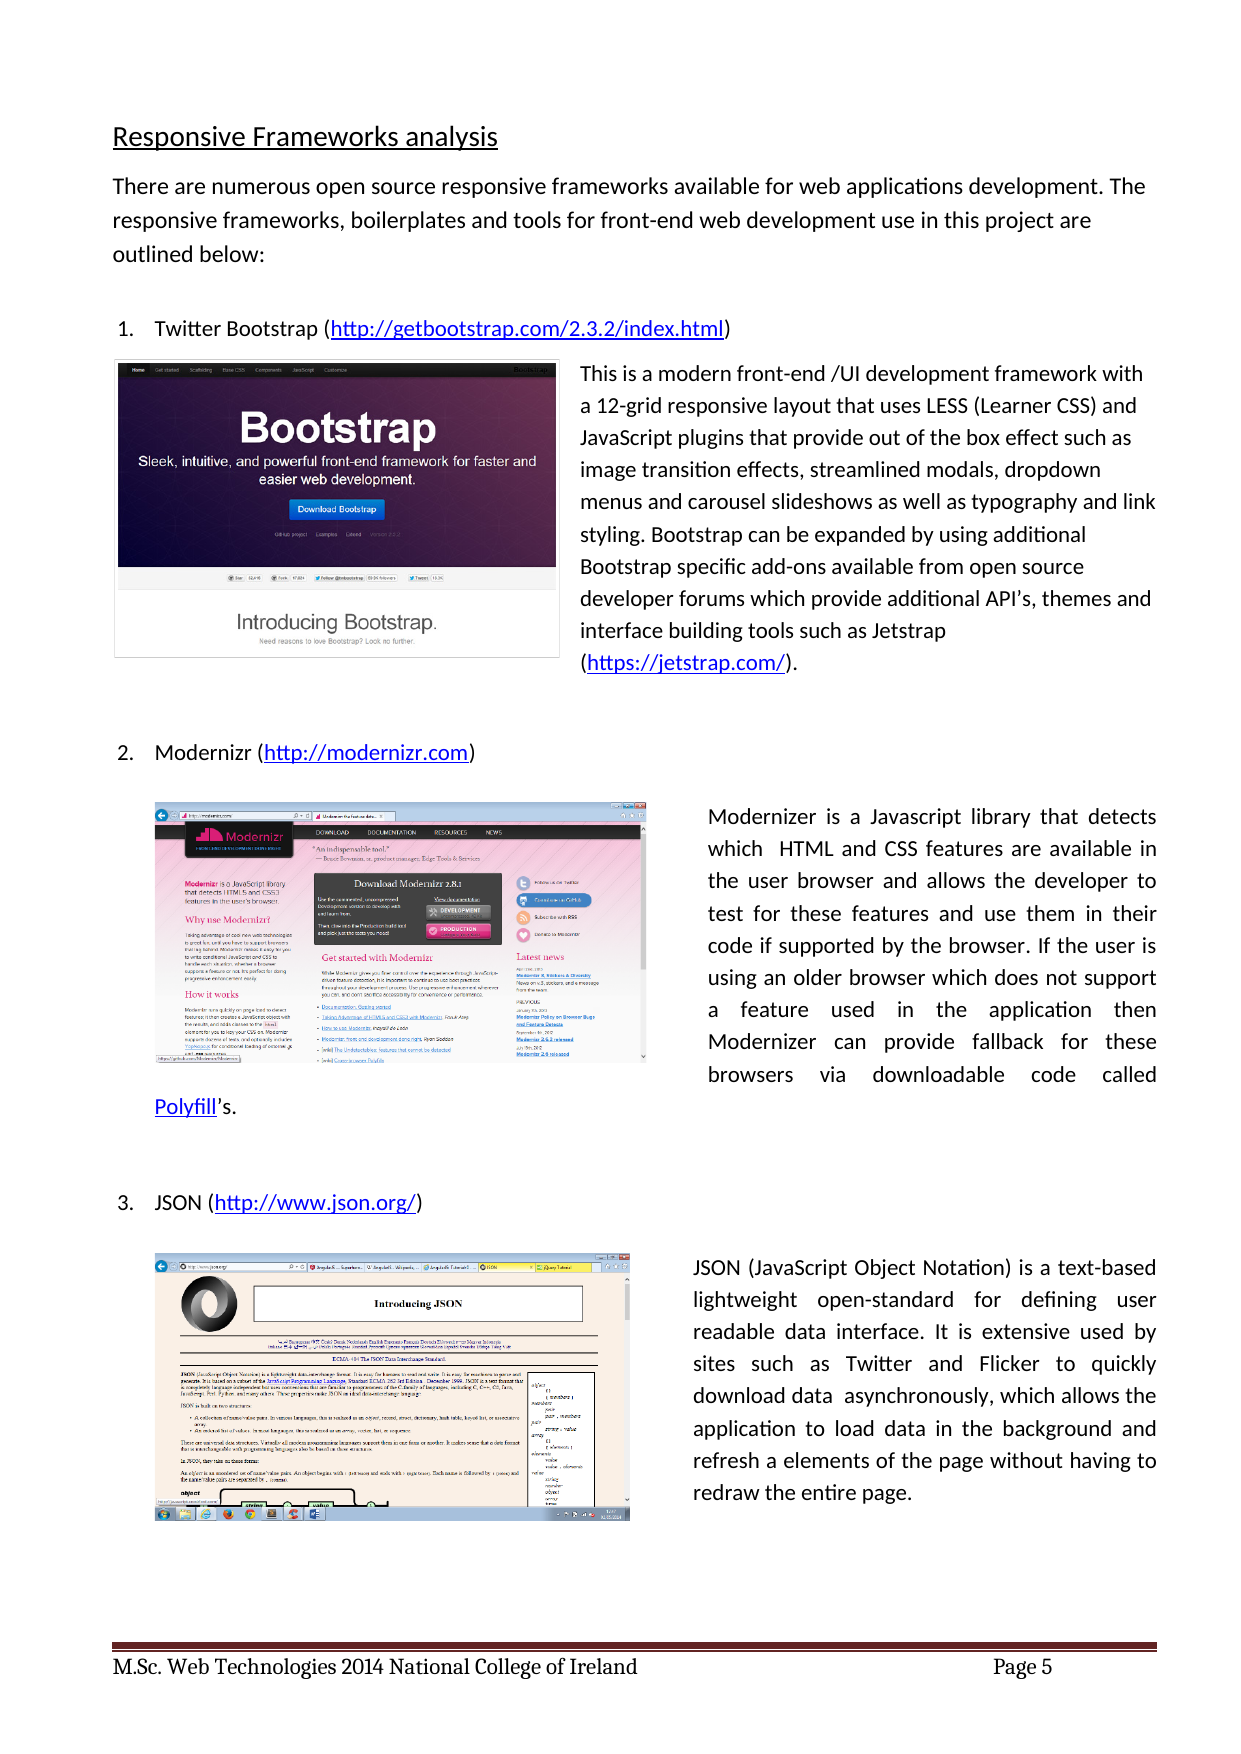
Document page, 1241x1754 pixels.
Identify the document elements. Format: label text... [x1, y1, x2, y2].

list JSON (http://www.json.org/) [117, 1188, 1157, 1216]
text There are numerous open source responsive frameworks available for web applications development. The responsive frameworks, boilerplates and tools for front-end web development use in this project are outlined below: [112, 171, 1157, 268]
list Twitter Bootstrap (http://getbootstrap.com/2.3.2/index.html) [117, 314, 1157, 342]
picture [154, 1253, 632, 1522]
list JSON (JavaScript Object Notation) is a text-based lightweight open-standard for defining user readable data interface. It is extensive used by sites such as Twitter and Flicker to quickly download data asynchronously, which allows the application to load data in the background and refresh a elements of the page without having to redraw the entire page. [632, 1253, 1157, 1506]
list Modernizr (http://modernizr.com) [117, 738, 1157, 766]
picture [154, 802, 647, 1063]
picture [112, 358, 562, 661]
text Responsive Frameworks analysis [112, 118, 1157, 153]
